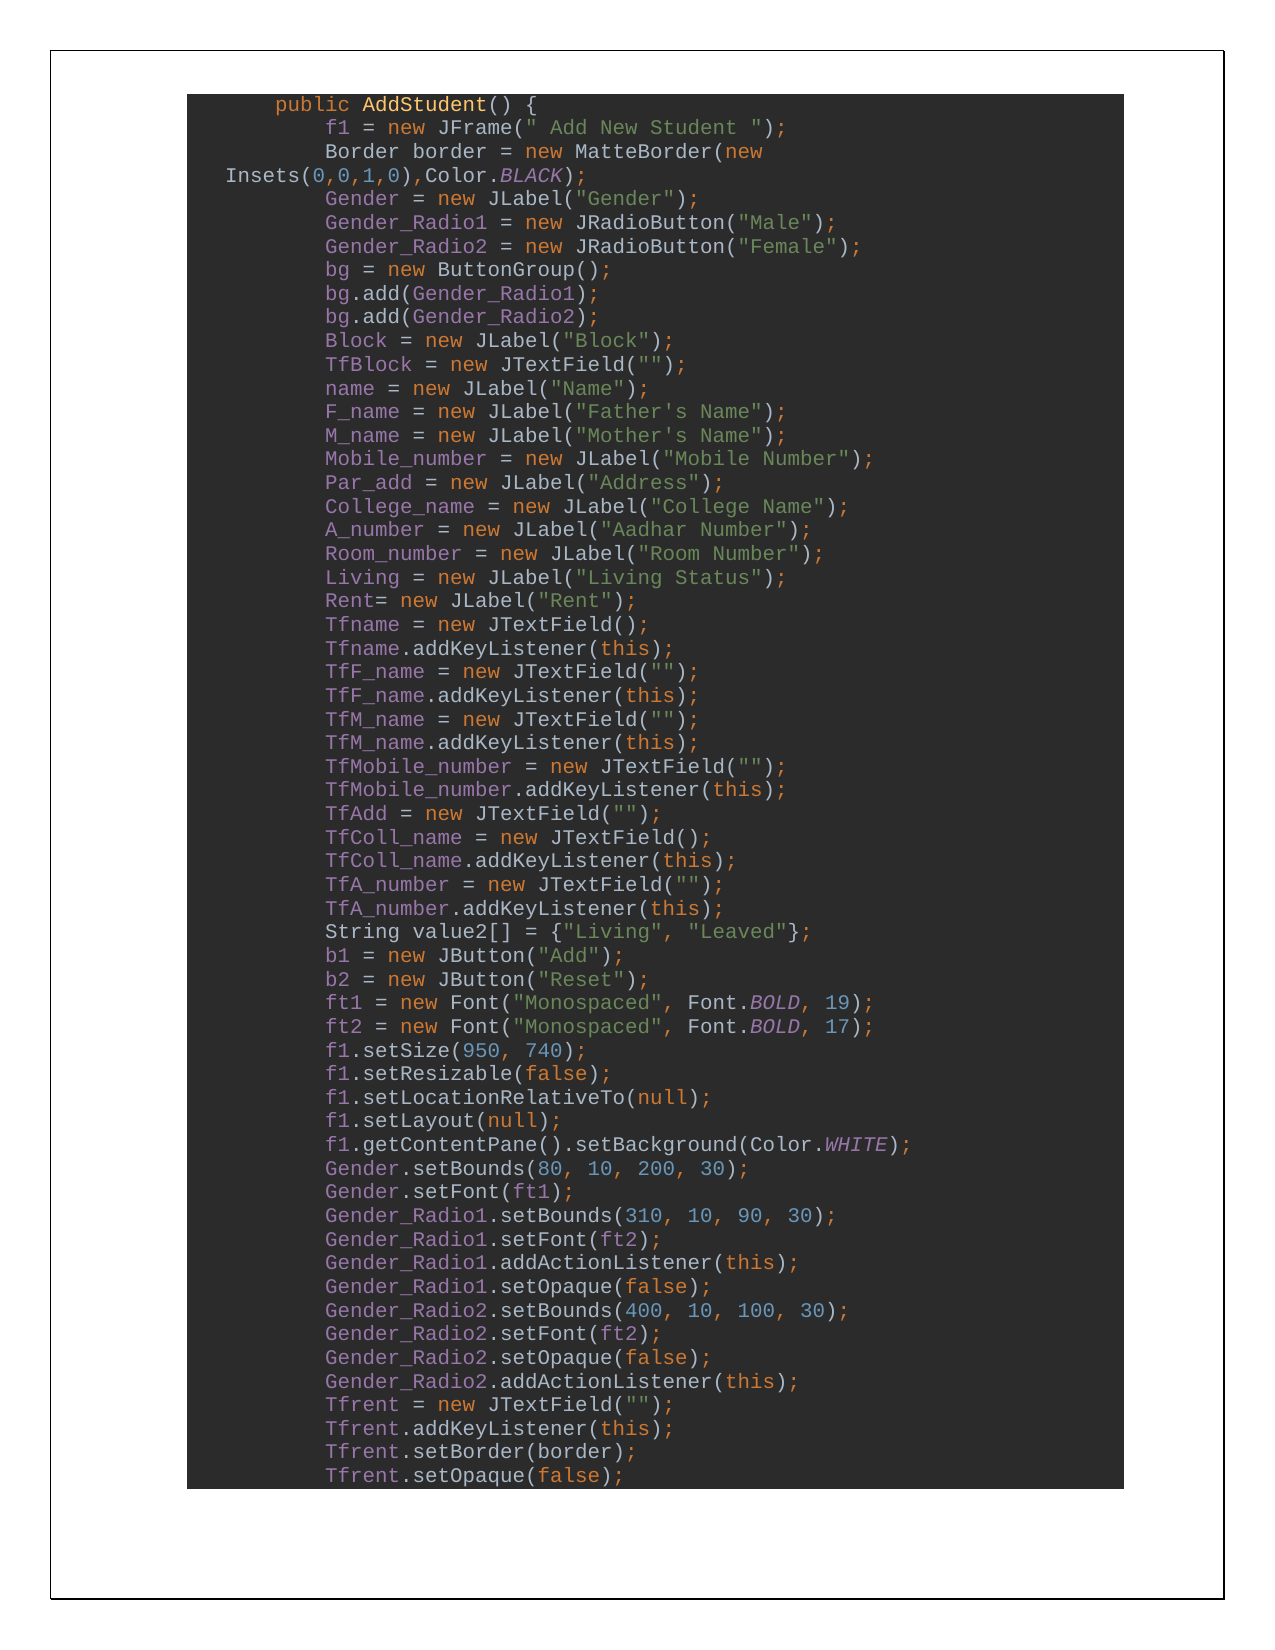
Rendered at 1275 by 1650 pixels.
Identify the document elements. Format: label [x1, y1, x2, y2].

list [187, 94, 1124, 1489]
